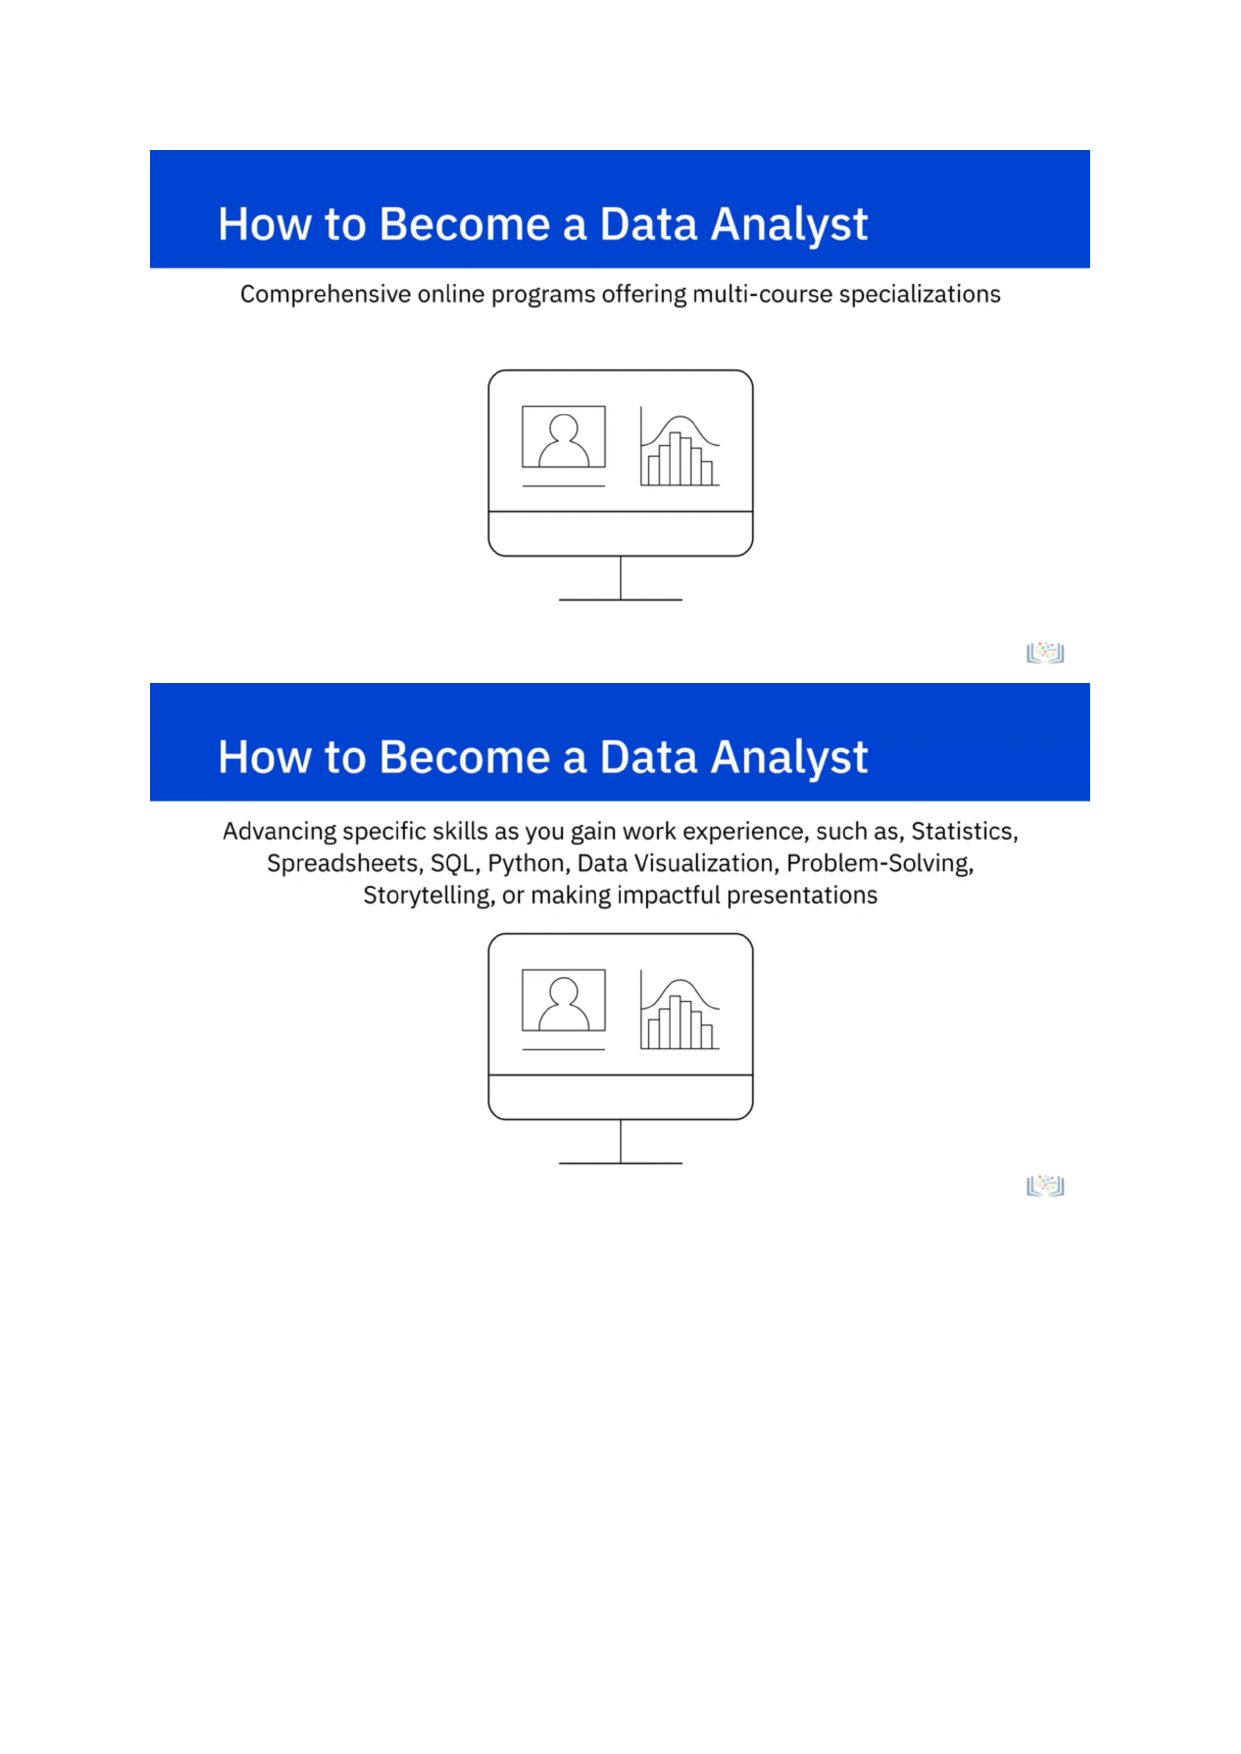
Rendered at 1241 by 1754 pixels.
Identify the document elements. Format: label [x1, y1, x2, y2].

picture [150, 683, 1091, 1213]
picture [150, 150, 1091, 680]
